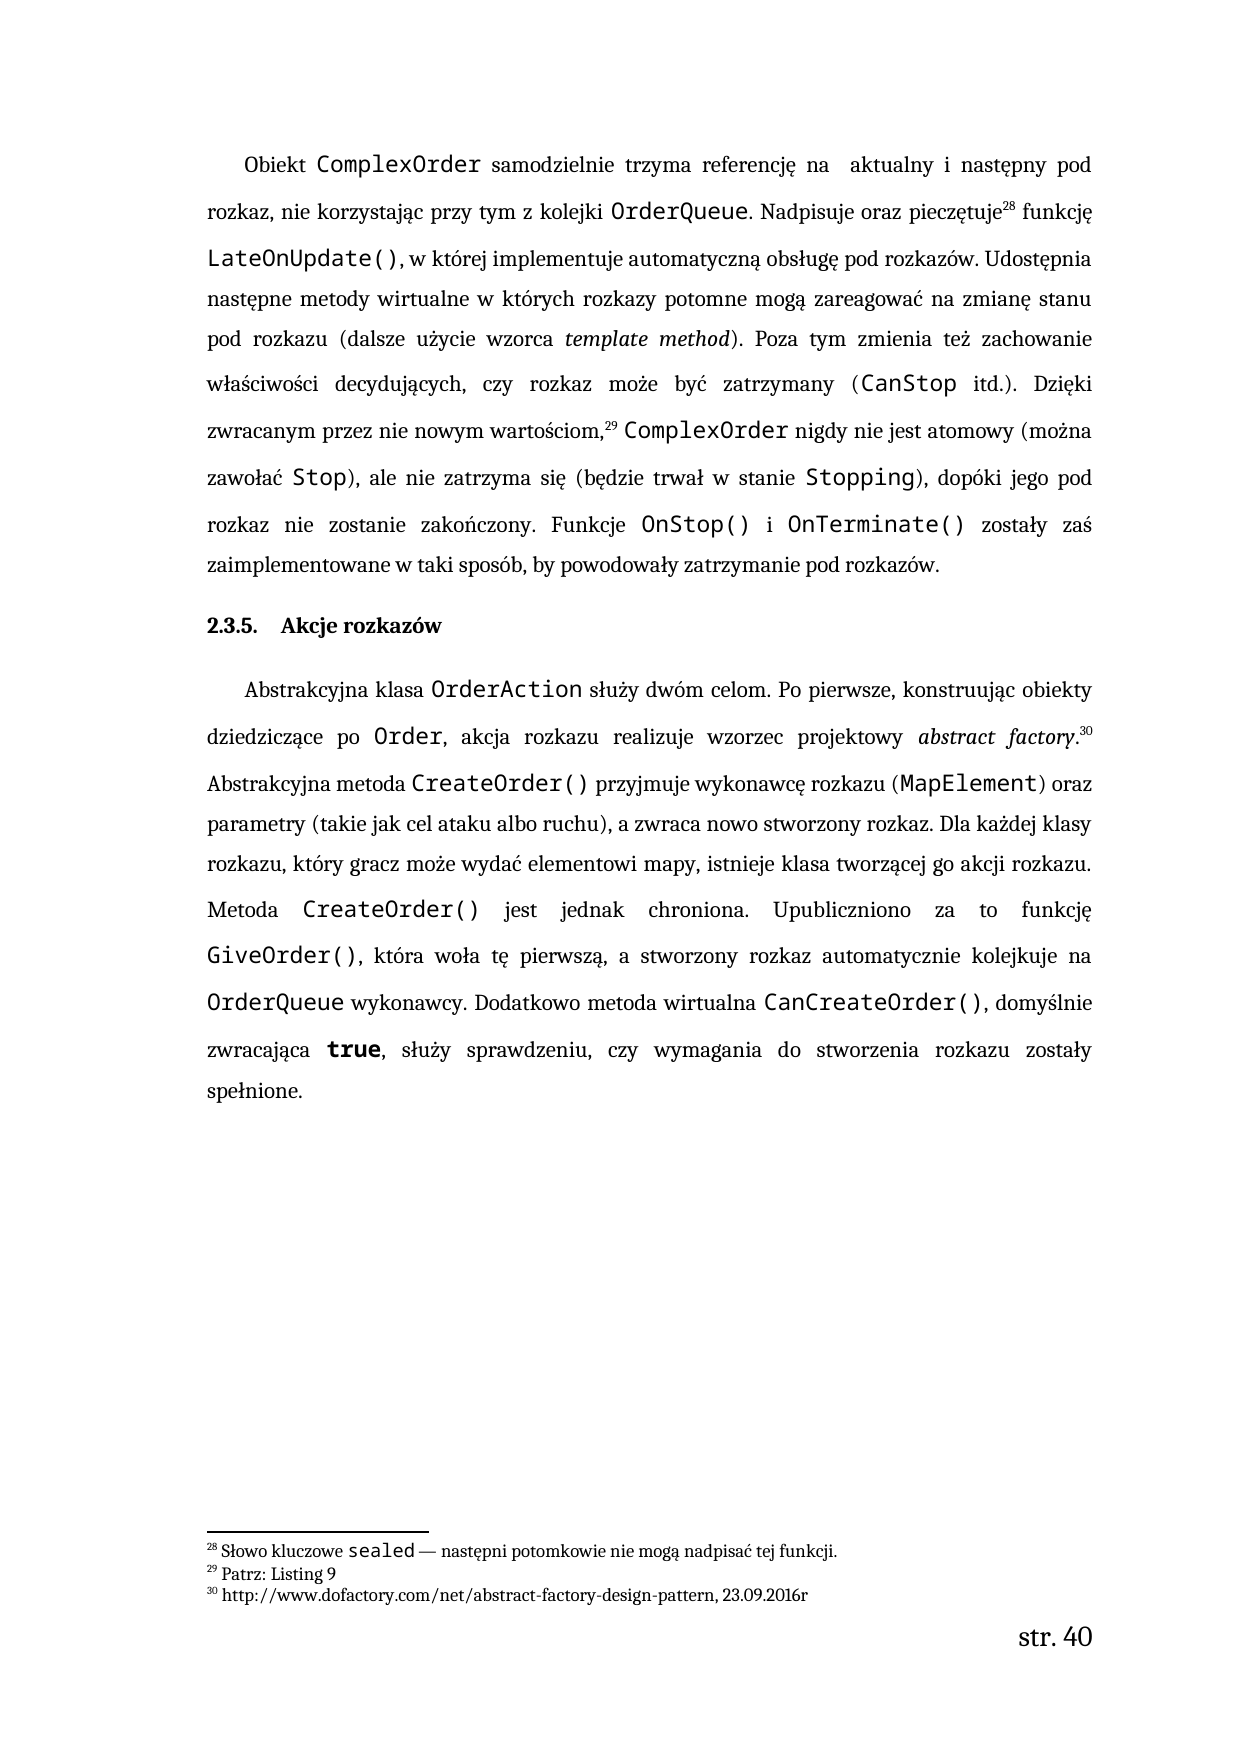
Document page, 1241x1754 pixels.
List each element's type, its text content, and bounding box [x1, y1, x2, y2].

text Obiekt ComplexOrder samodzielnie trzyma referencję na aktualny i następny pod rozkaz, nie korzystając przy tym z kolejki OrderQueue. Nadpisuje oraz pieczętuje funkcję LateOnUpdate(), w której implementuje automatyczną obsługę pod rozkazów. Udostępnia następne metody wirtualne w których rozkazy potomne mogą zareagować na zmianę stanu pod rozkazu (dalsze użycie wzorca template method). Poza tym zmienia też zachowanie właściwości decydujących, czy rozkaz może być zatrzymany (CanStop itd.). Dzięki zwracanym przez nie nowym wartościom, ComplexOrder nigdy nie jest atomowy (można zawołać Stop), ale nie zatrzyma się (będzie trwał w stanie Stopping), dopóki jego pod rozkaz nie zostanie zakończony. Funkcje OnStop() i OnTerminate() zostały zaś zaimplementowane w taki sposób, by powodowały zatrzymanie pod rozkazów. [207, 148, 1092, 579]
subtitle Akcje rozkazów [207, 613, 1092, 639]
text Abstrakcyjna klasa OrderAction służy dwóm celom. Po pierwsze, konstruując obiekty dziedziczące po Order, akcja rozkazu realizuje wzorzec projektowy abstract factory. Abstrakcyjna metoda CreateOrder() przyjmuje wykonawcę rozkazu (MapElement) oraz parametry (takie jak cel ataku albo ruchu), a zwraca nowo stworzony rozkaz. Dla każdej klasy rozkazu, który gracz może wydać elementowi mapy, istnieje klasa tworzącej go akcji rozkazu. Metoda CreateOrder() jest jednak chroniona. Upubliczniono za to funkcję GiveOrder(), która woła tę pierwszą, a stworzony rozkaz automatycznie kolejkuje na OrderQueue wykonawcy. Dodatkowo metoda wirtualna CanCreateOrder(), domyślnie zwracająca true, służy sprawdzeniu, czy wymagania do stworzenia rozkazu zostały spełnione. [207, 673, 1092, 1104]
